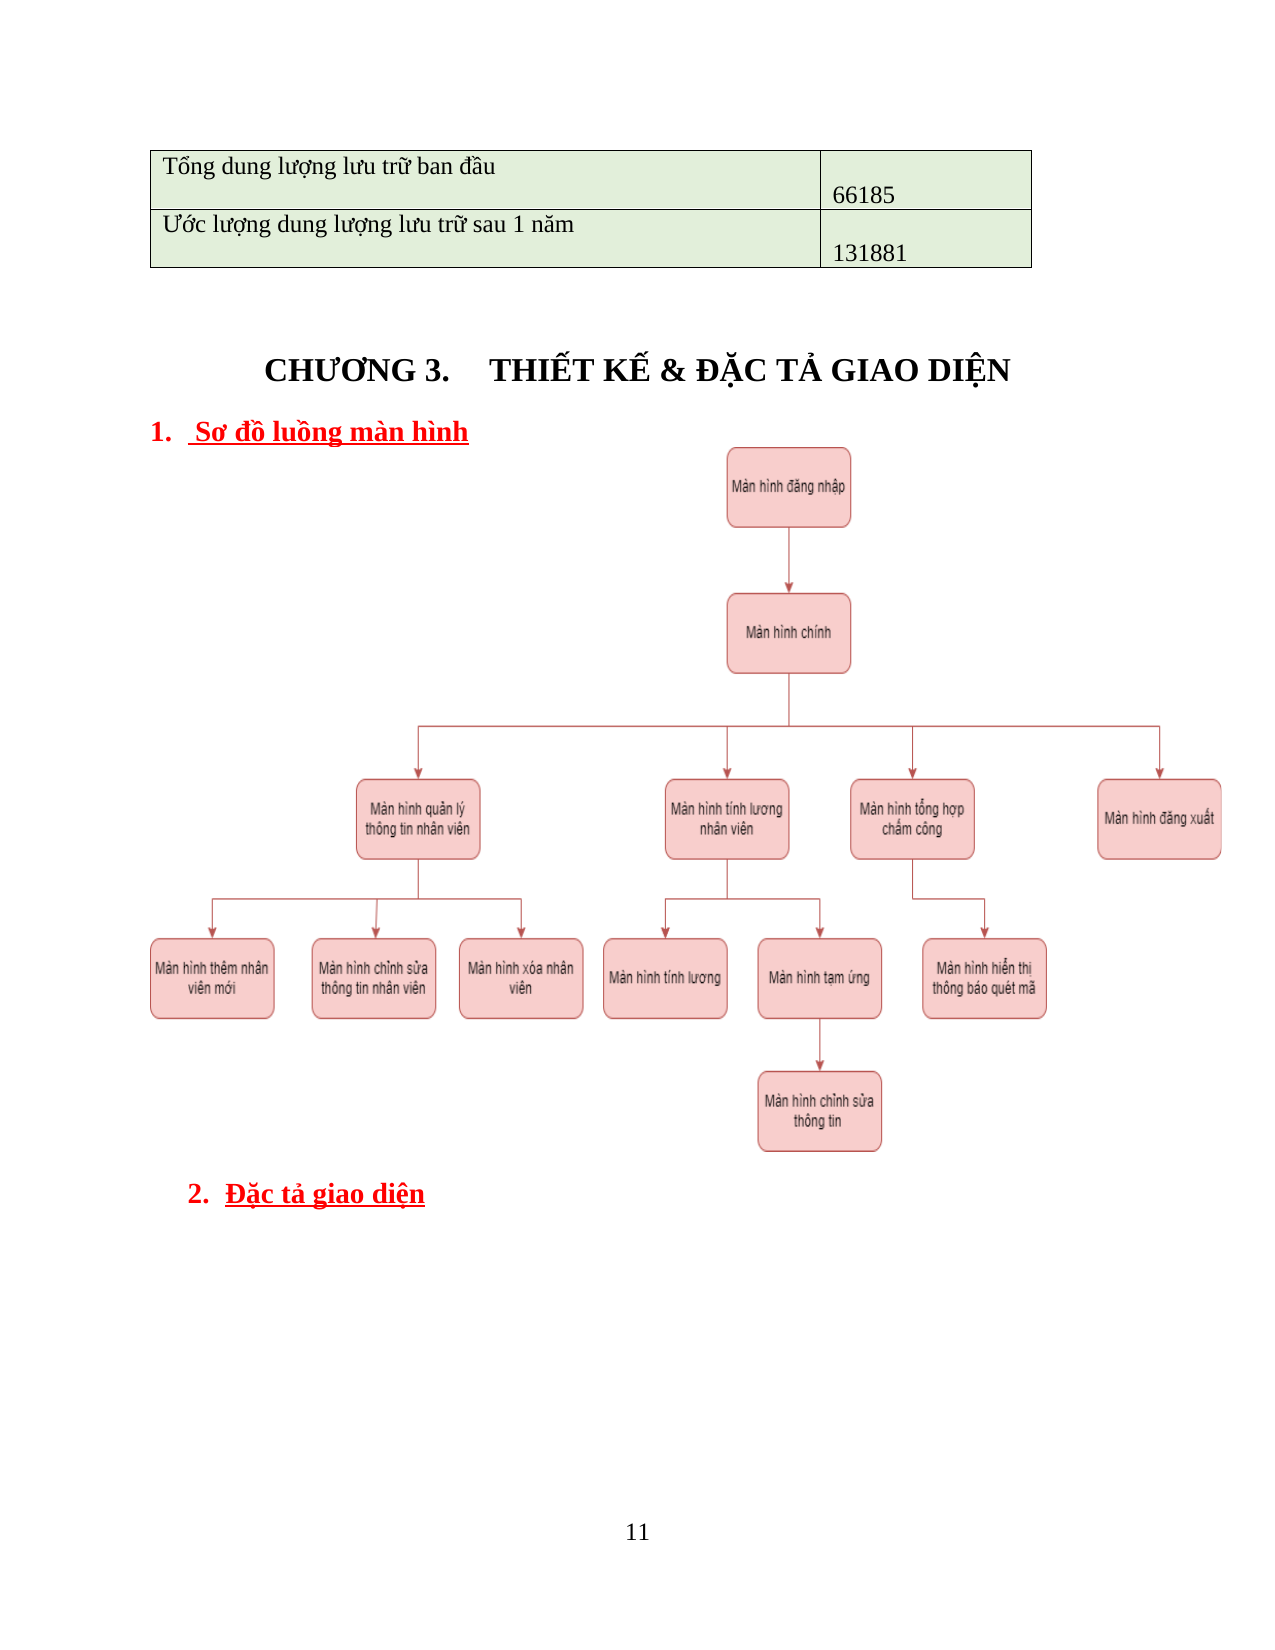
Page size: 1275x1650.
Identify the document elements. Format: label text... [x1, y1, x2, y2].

subtitle Đặc tả giao diện [187, 1176, 1125, 1210]
table_cell Tổng dung lượng lưu trữ ban đầu [151, 151, 820, 208]
subtitle Sơ đồ luồng màn hình [150, 414, 1125, 447]
table_cell 66185 [821, 151, 1031, 208]
table_cell Ước lượng dung lượng lưu trữ sau 1 năm [151, 210, 820, 267]
subtitle thiết kế & đặc tả giao diện [150, 351, 1125, 389]
picture [150, 447, 1222, 1152]
table_cell 131881 [821, 210, 1031, 267]
